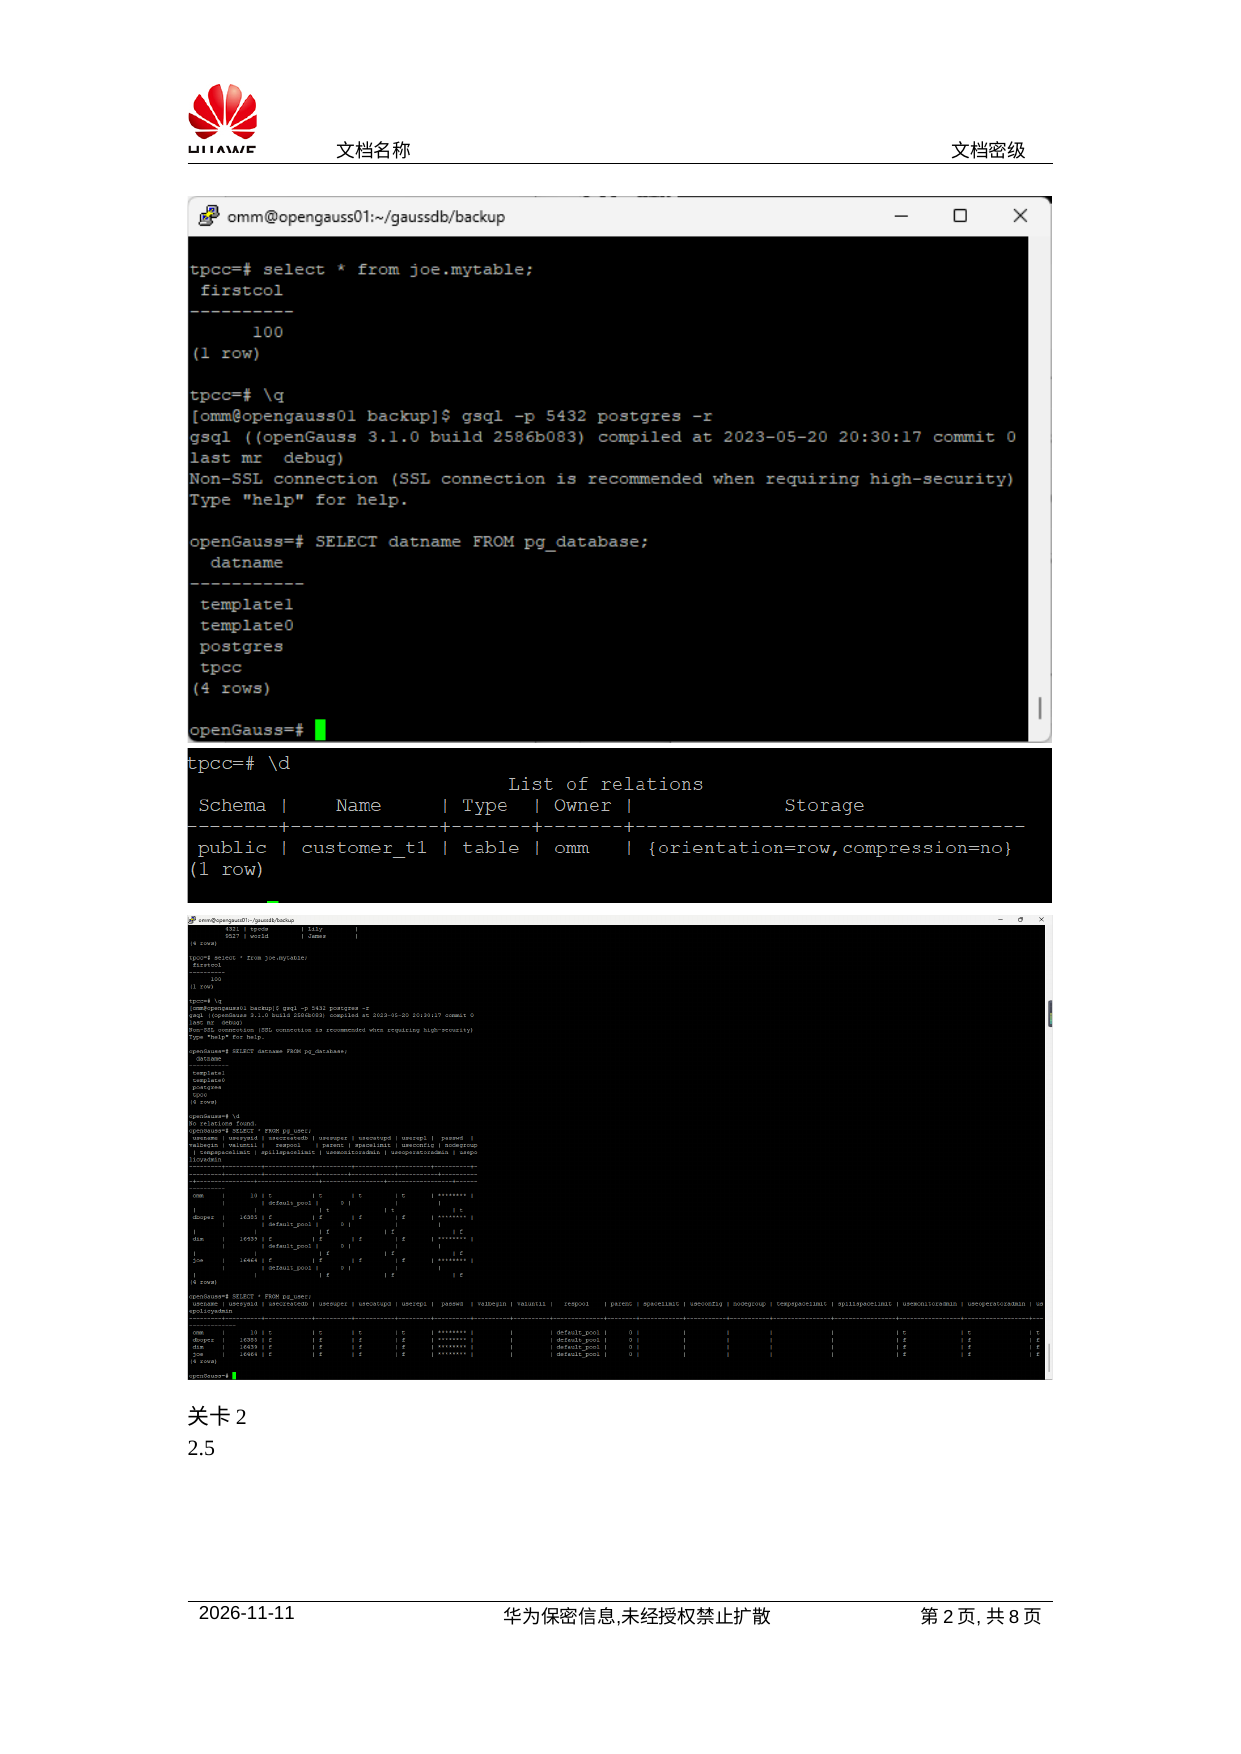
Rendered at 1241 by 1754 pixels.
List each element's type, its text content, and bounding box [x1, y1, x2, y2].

text 2.5 [187, 1431, 1053, 1464]
text 关卡2 [187, 1399, 1053, 1431]
picture [187, 911, 1053, 1380]
picture [187, 196, 1052, 743]
picture [188, 84, 257, 153]
picture [187, 748, 1052, 903]
